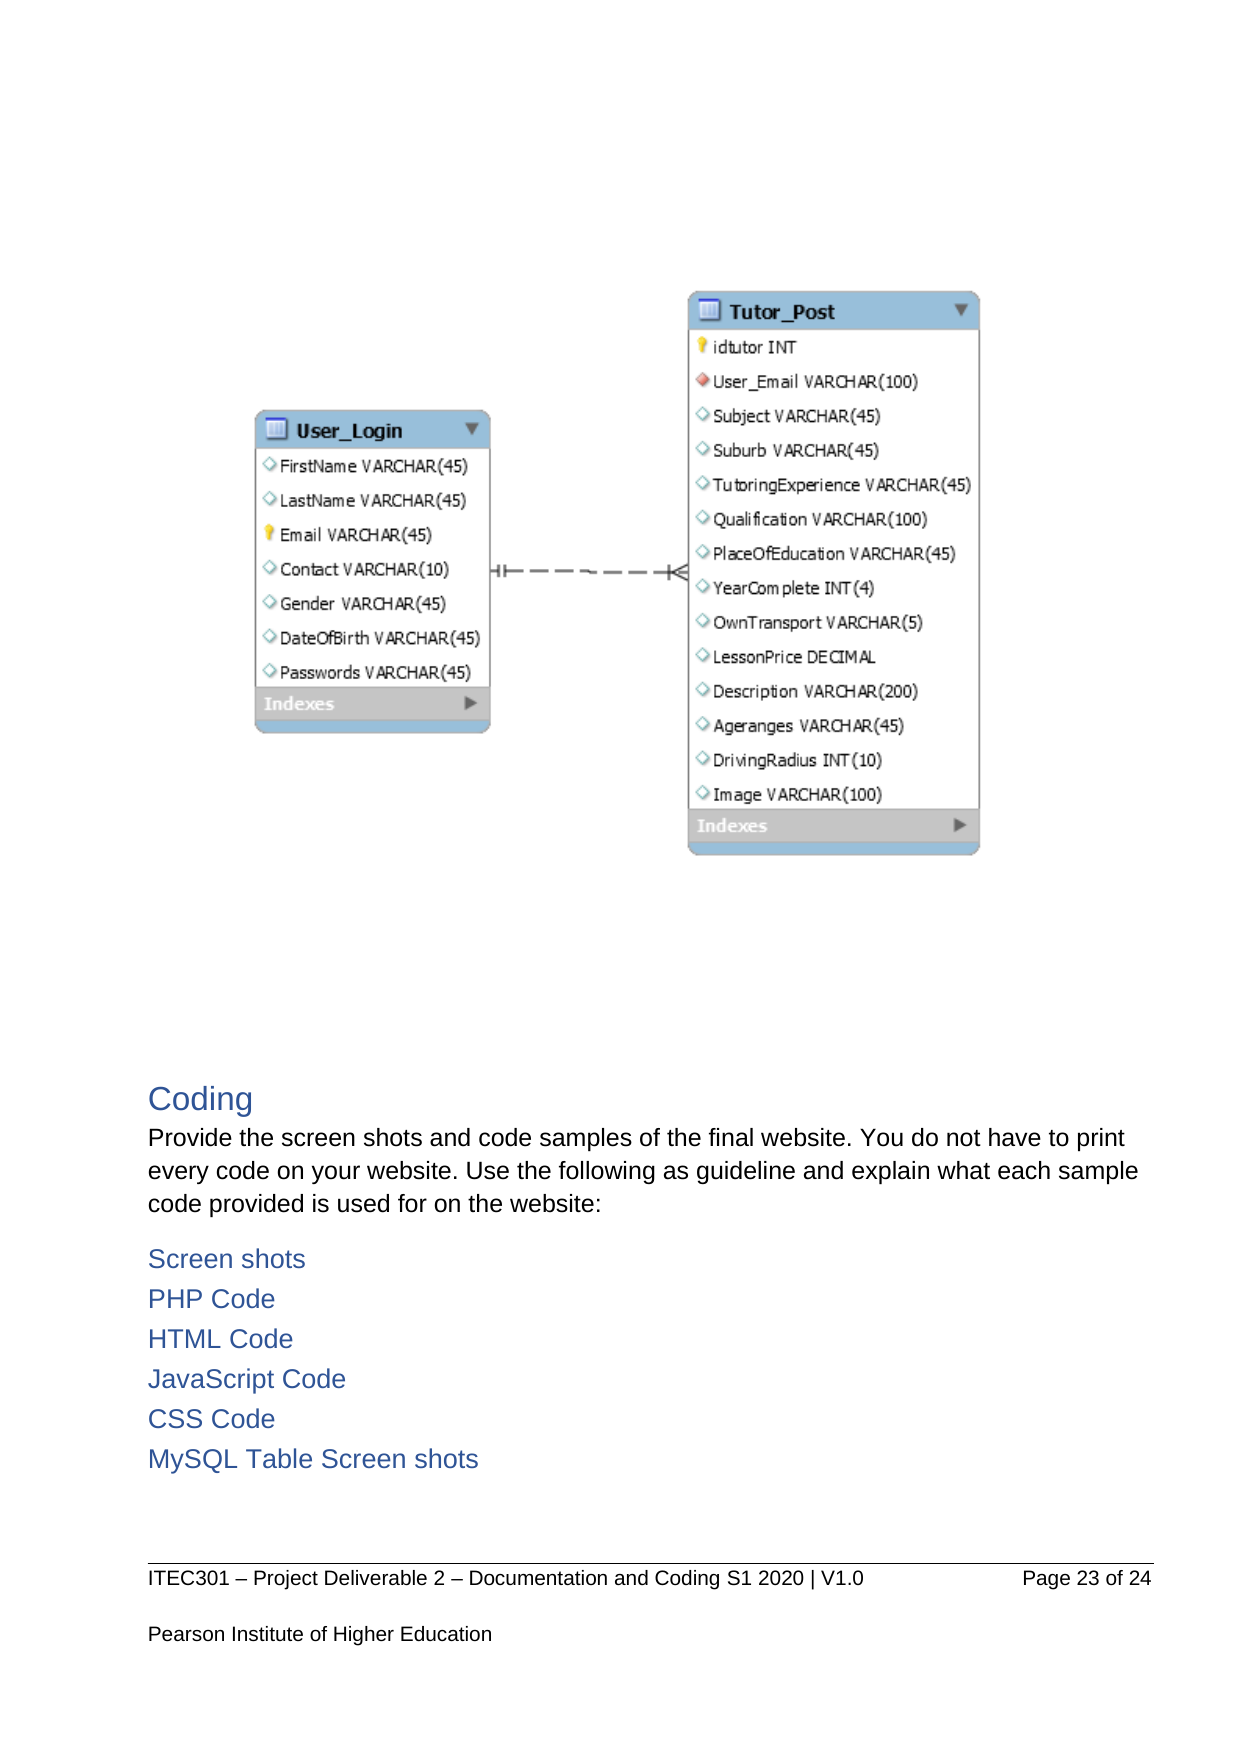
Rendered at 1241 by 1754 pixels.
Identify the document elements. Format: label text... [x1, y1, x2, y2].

subtitle JavaScript Code [148, 1363, 1152, 1394]
picture [194, 238, 1046, 923]
subtitle HTML Code [148, 1323, 1152, 1354]
subtitle MySQL Table Screen shots [148, 1443, 1152, 1474]
subtitle Coding [148, 1078, 1152, 1117]
subtitle PHP Code [148, 1283, 1152, 1314]
subtitle CSS Code [148, 1403, 1152, 1434]
text Provide the screen shots and code samples of the final website. You do not have to print every code on your website. Use the following as guideline and explain what each sample code provided is used for on the website: [148, 1123, 1152, 1217]
subtitle Screen shots [148, 1243, 1152, 1274]
